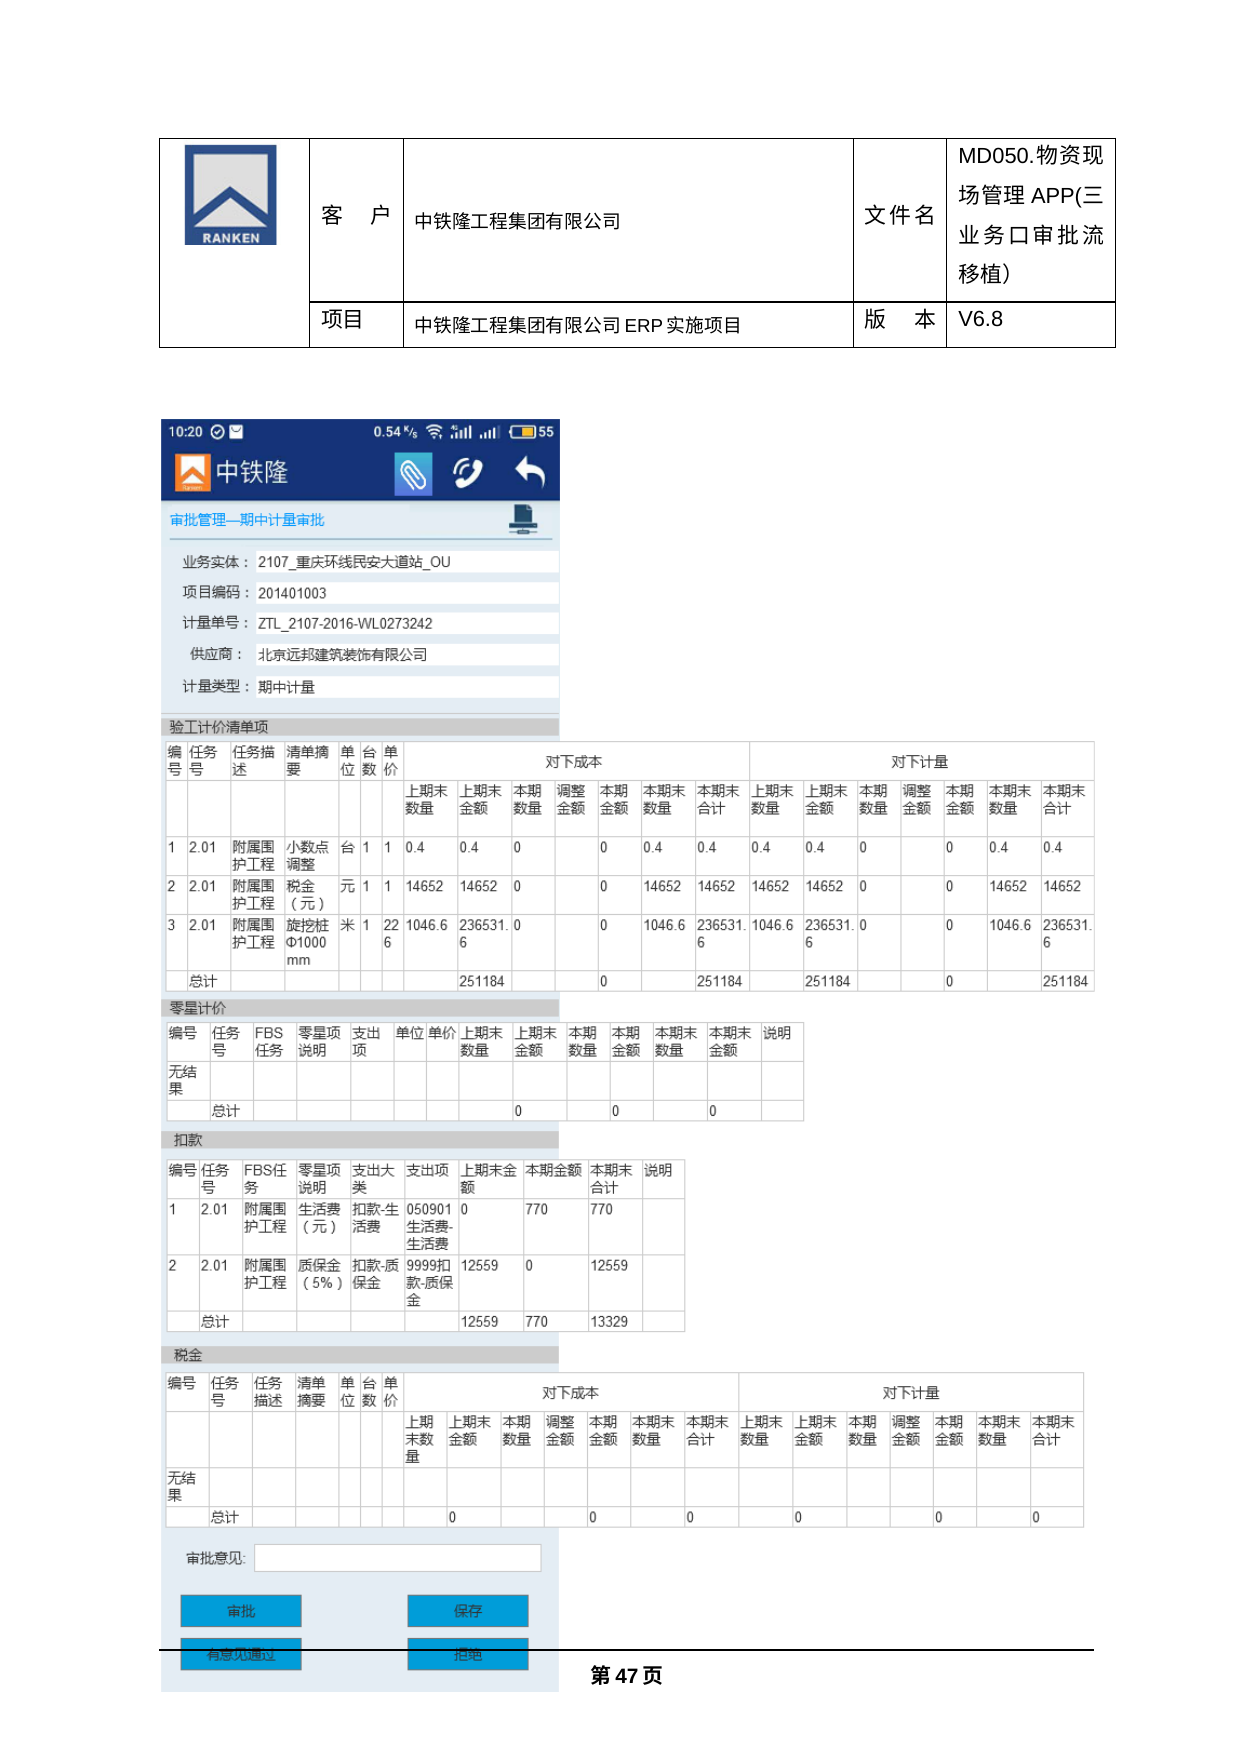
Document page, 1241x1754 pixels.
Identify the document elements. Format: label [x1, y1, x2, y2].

picture [159, 418, 1095, 1692]
picture [174, 139, 282, 245]
